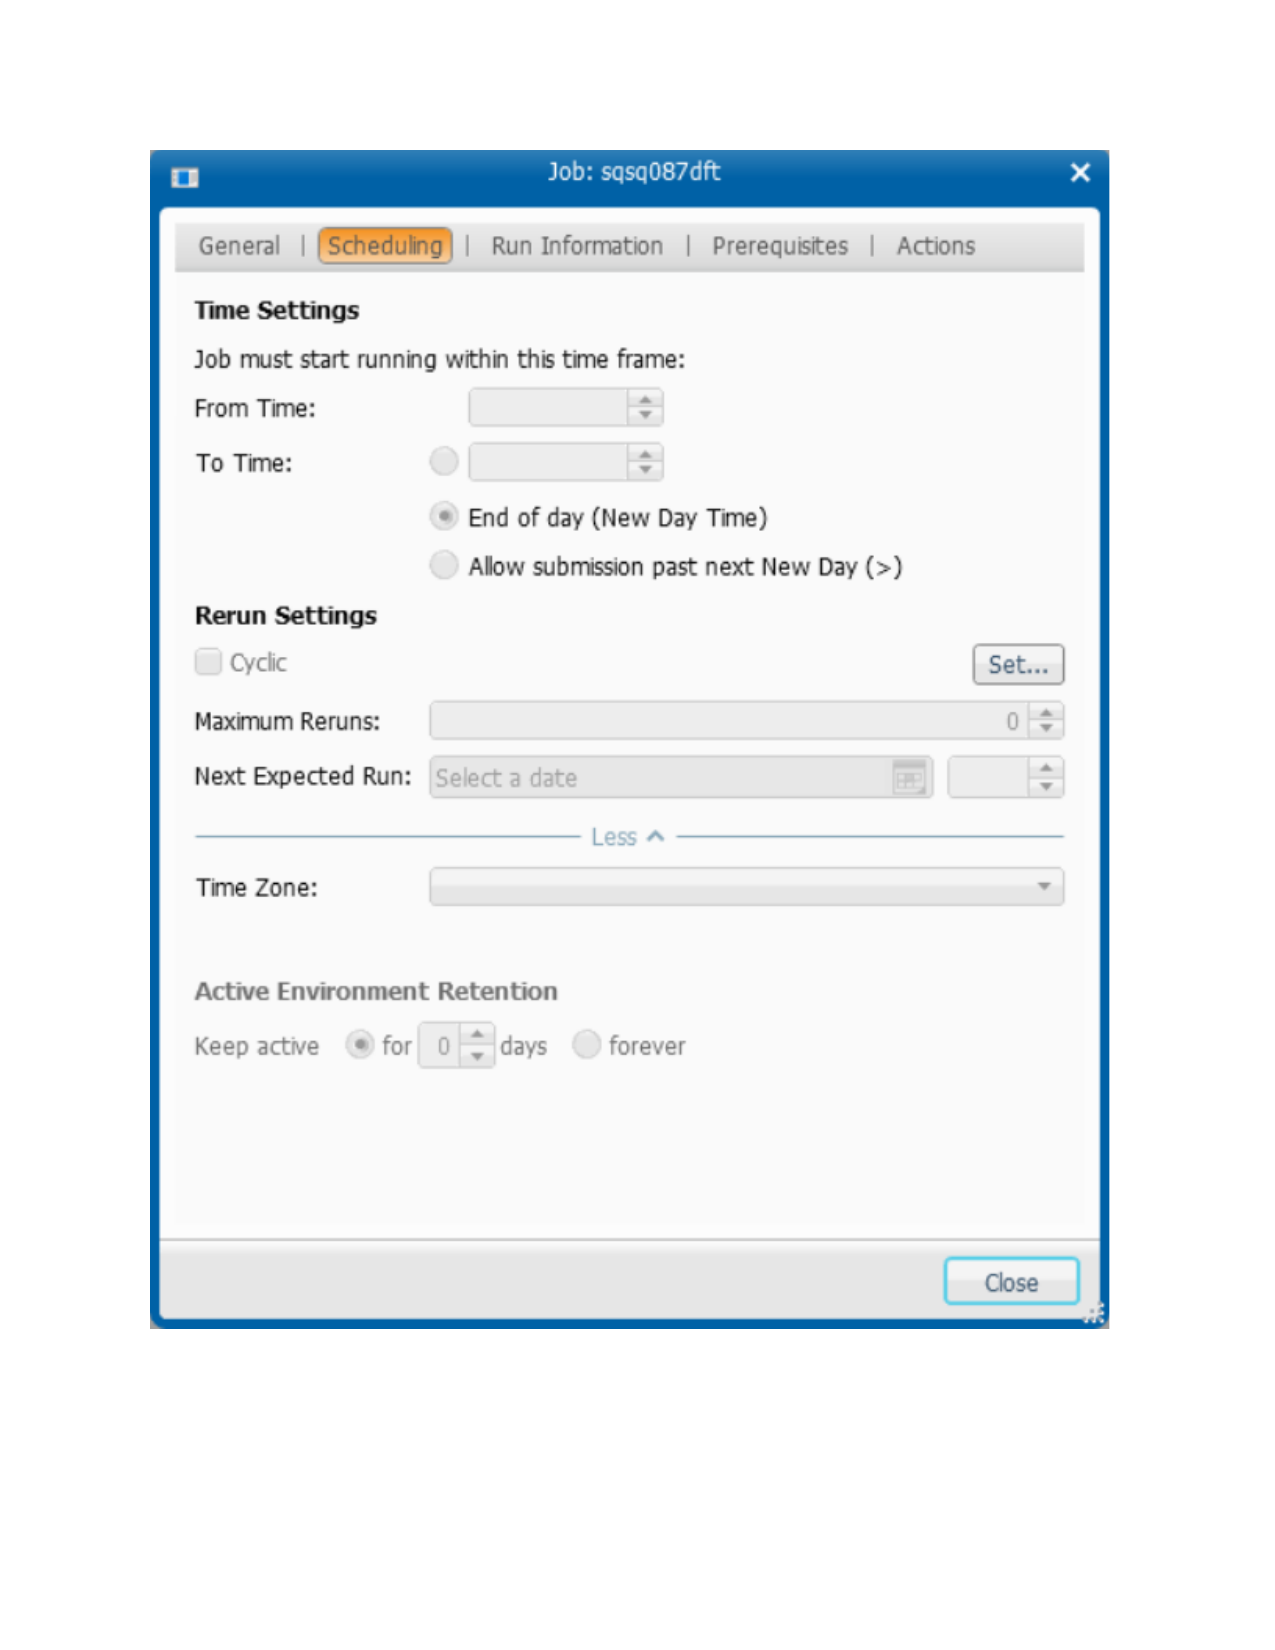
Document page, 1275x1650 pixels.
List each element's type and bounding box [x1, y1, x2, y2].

picture [150, 150, 1110, 1329]
